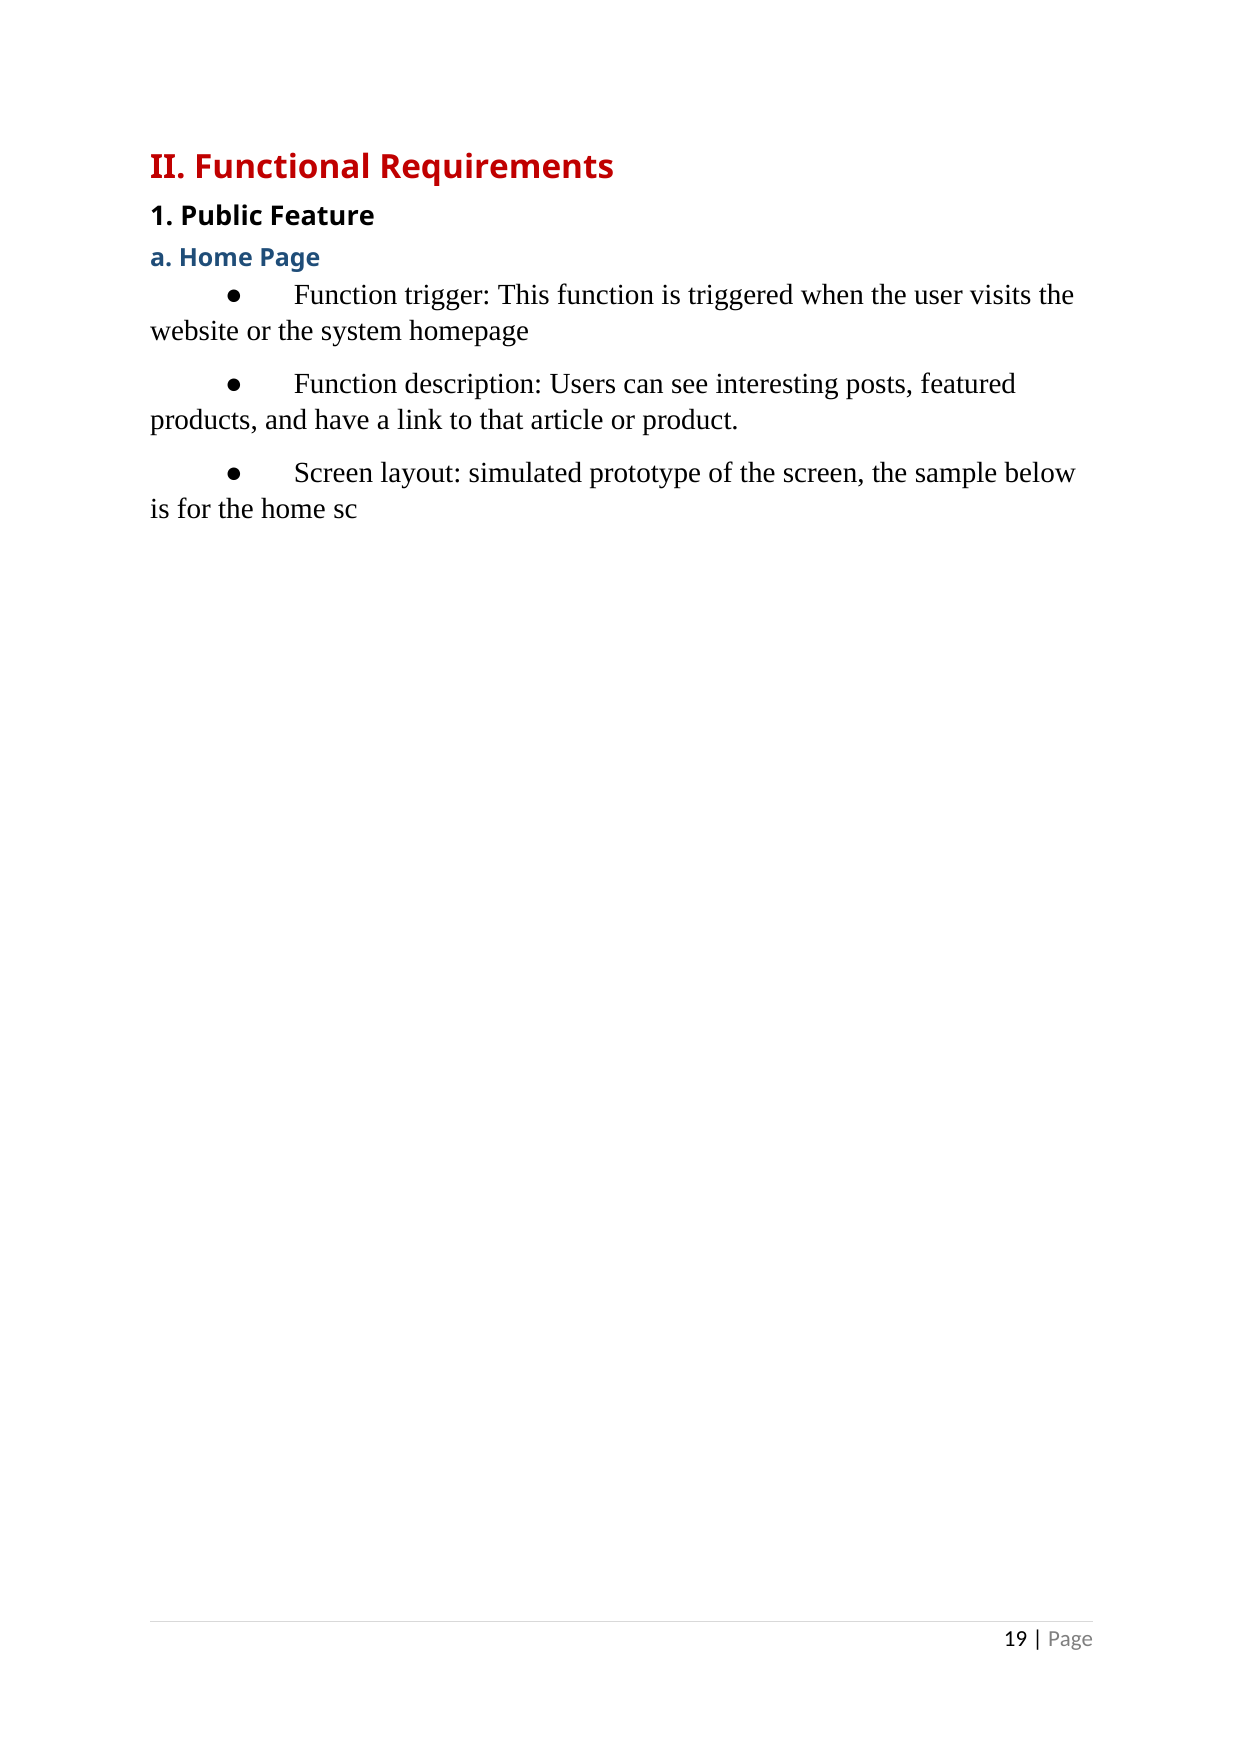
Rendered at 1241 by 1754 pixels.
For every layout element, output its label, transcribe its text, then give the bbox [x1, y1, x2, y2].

subtitle 1. Public Feature [150, 196, 1093, 233]
subtitle II. Functional Requirements [150, 143, 1093, 188]
subtitle a. Home Page [150, 240, 1093, 274]
text ● Function description: Users can see interesting posts, featured products, and have a link to that article or product. [150, 366, 1093, 435]
text ● Function trigger: This function is triggered when the user visits the website or the system homepage [150, 277, 1093, 346]
text ● Screen layout: simulated prototype of the screen, the sample below is for the home sc [150, 455, 1093, 524]
